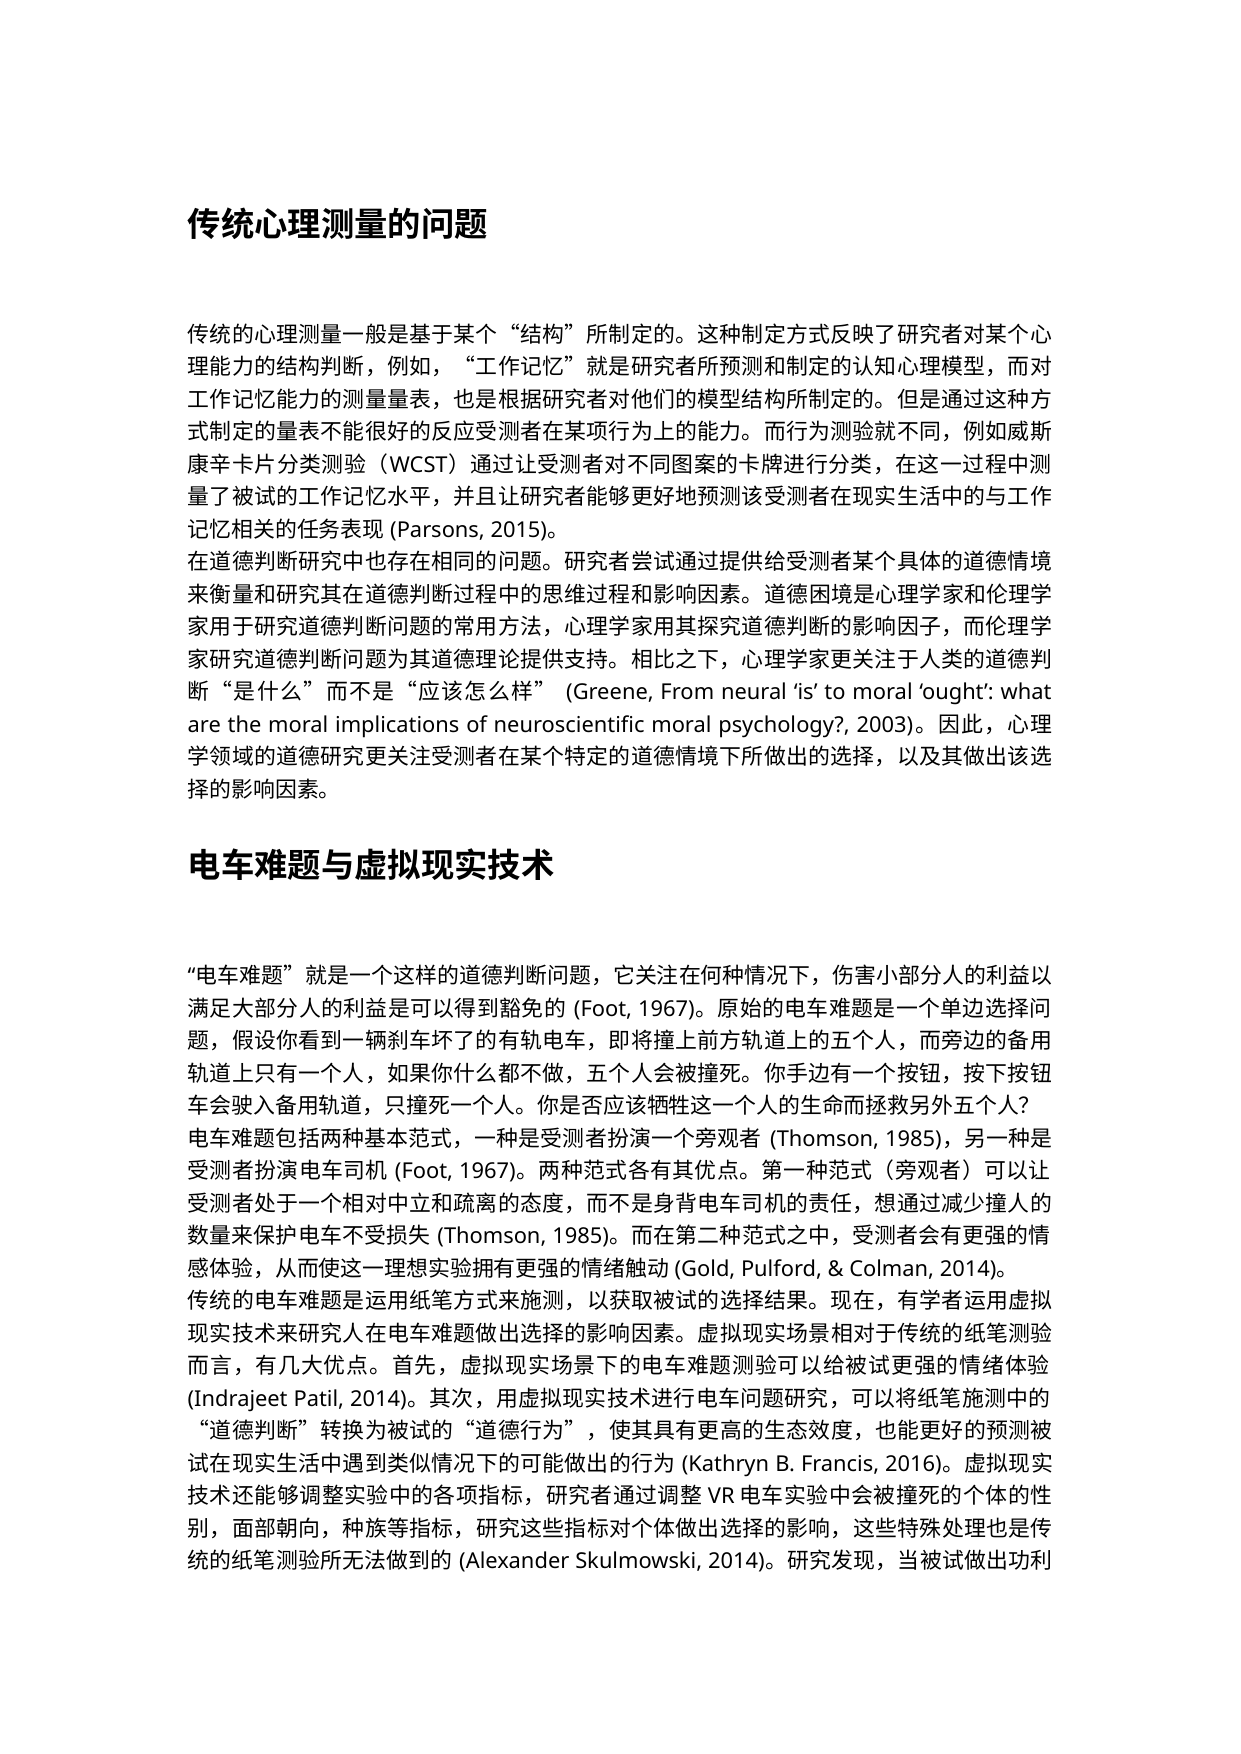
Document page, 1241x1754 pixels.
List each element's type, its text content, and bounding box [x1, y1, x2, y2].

subtitle 传统心理测量的问题 [187, 189, 1053, 254]
text 在道德判断研究中也存在相同的问题。研究者尝试通过提供给受测者某个具体的道德情境，来衡量和研究其在道德判断过程中的思维过程和影响因素。道德困境是心理学家和伦理学家用于研究道德判断问题的常用方法，心理学家用其探究道德判断的影响因子，而伦理学家研究道德判断问题为其道德理论提供支持。相比之下，心理学家更关注于人类的道德判断“是什么”而不是“应该怎么样”。因此，心理学领域的道德研究更关注受测者在某个特定的道德情境下所做出的选择，以及其做出该选择的影响因素。 [187, 544, 1053, 804]
text 传统的心理测量一般是基于某个“结构”所制定的。这种制定方式反映了研究者对某个心理能力的结构判断，例如，“工作记忆”就是研究者所预测和制定的认知心理模型，而对工作记忆能力的测量量表，也是根据研究者对他们的模型结构所制定的。但是通过这种方式制定的量表不能很好的反应受测者在某项行为上的能力。而行为测验就不同，例如威斯康辛卡片分类测验（WCST）通过让受测者对不同图案的卡牌进行分类，在这一过程中测量了被试的工作记忆水平，并且让研究者能够更好地预测该受测者在现实生活中的与工作记忆相关的任务表现。 [187, 316, 1053, 544]
text “电车难题”就是一个这样的道德判断问题，它关注在何种情况下，伤害小部分人的利益以满足大部分人的利益是可以得到豁免的。原始的电车难题是一个单边选择问题，假设你看到一辆刹车坏了的有轨电车，即将撞上前方轨道上的五个人，而旁边的备用轨道上只有一个人，如果你什么都不做，五个人会被撞死。你手边有一个按钮，按下按钮，车会驶入备用轨道，只撞死一个人。你是否应该牺牲这一个人的生命而拯救另外五个人？ [187, 958, 1053, 1121]
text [187, 1283, 1053, 1576]
text 电车难题包括两种基本范式，一种是受测者扮演一个旁观者，另一种是受测者扮演电车司机。两种范式各有其优点。第一种范式（旁观者）可以让受测者处于一个相对中立和疏离的态度，而不是身背电车司机的责任，想通过减少撞人的数量来保护电车不受损失。而在第二种范式之中，受测者会有更强的情感体验，从而使这一理想实验拥有更强的情绪触动。 [187, 1121, 1053, 1283]
subtitle 电车难题与虚拟现实技术 [187, 831, 1053, 896]
